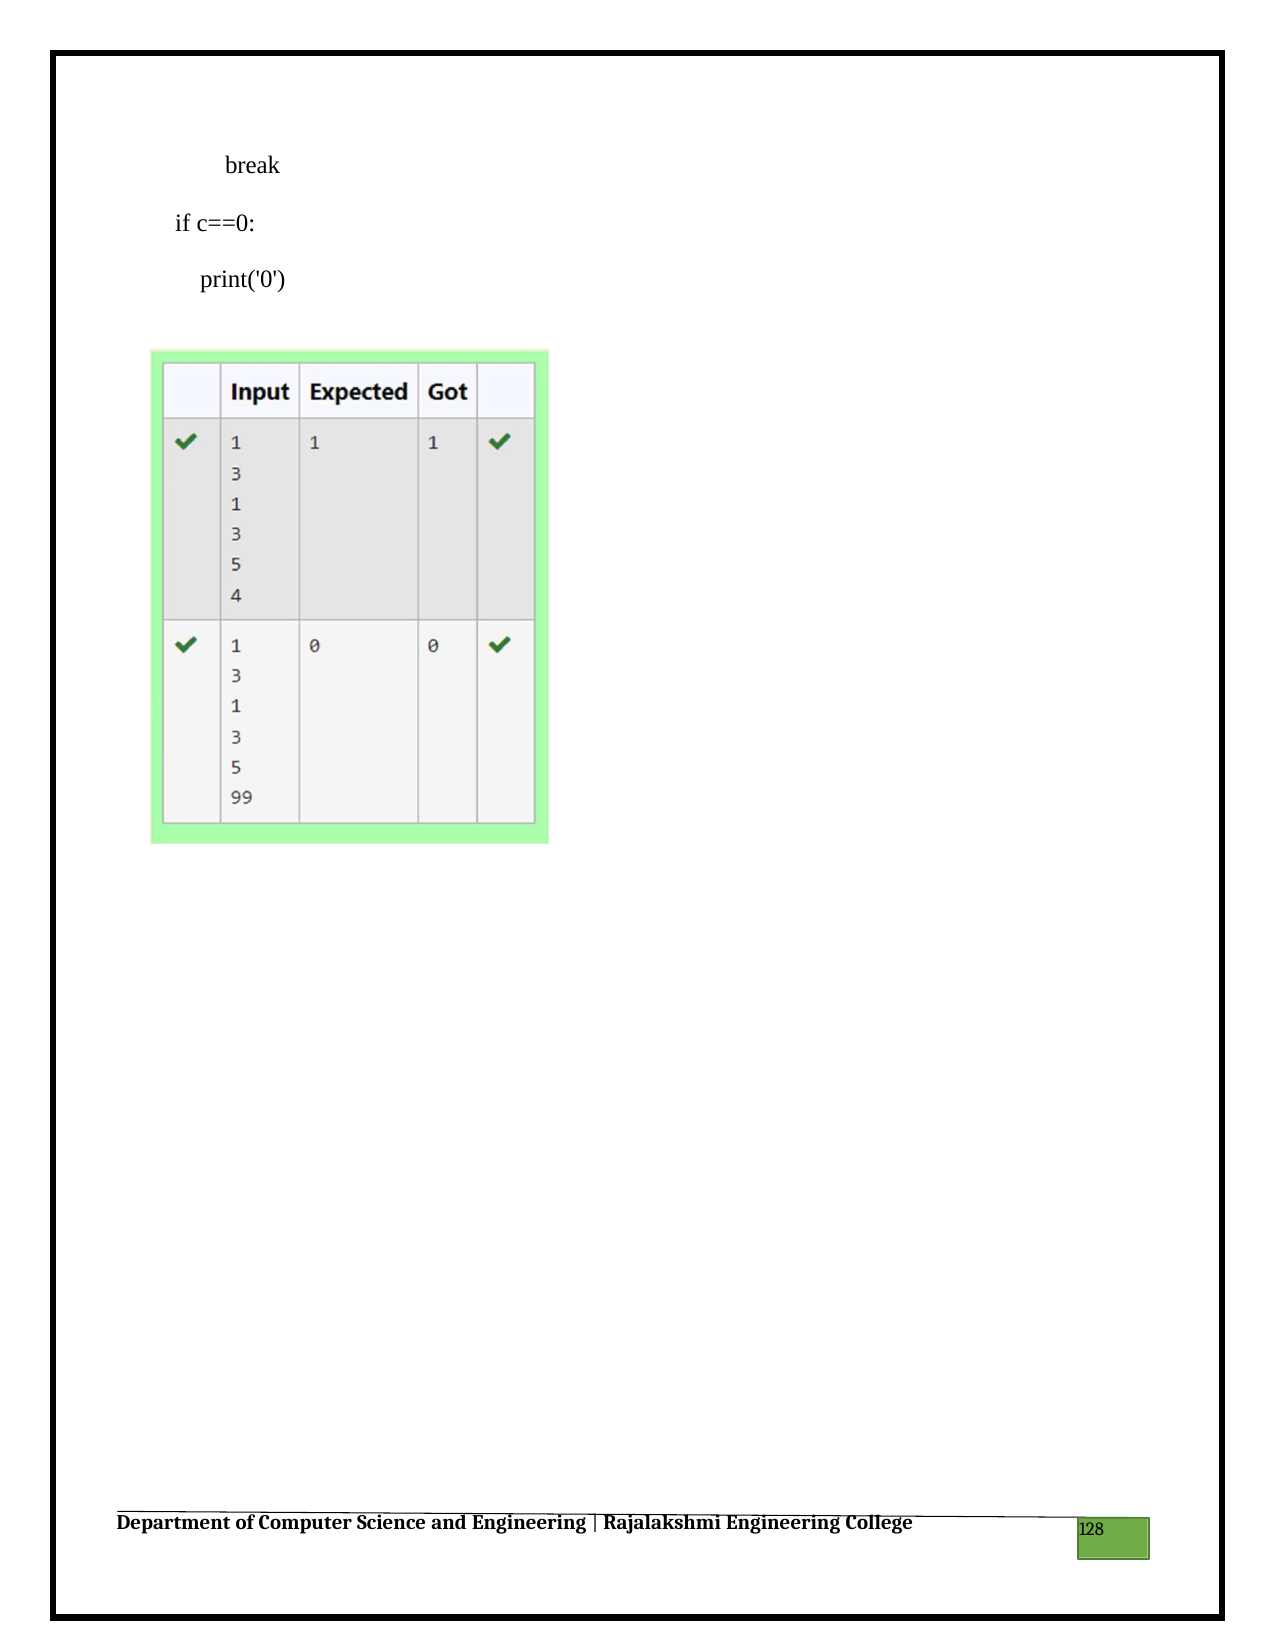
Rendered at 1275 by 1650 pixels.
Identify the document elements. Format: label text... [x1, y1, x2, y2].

text break if c==0: [175, 150, 282, 236]
text print('0') [200, 265, 1206, 294]
picture [149, 348, 549, 844]
